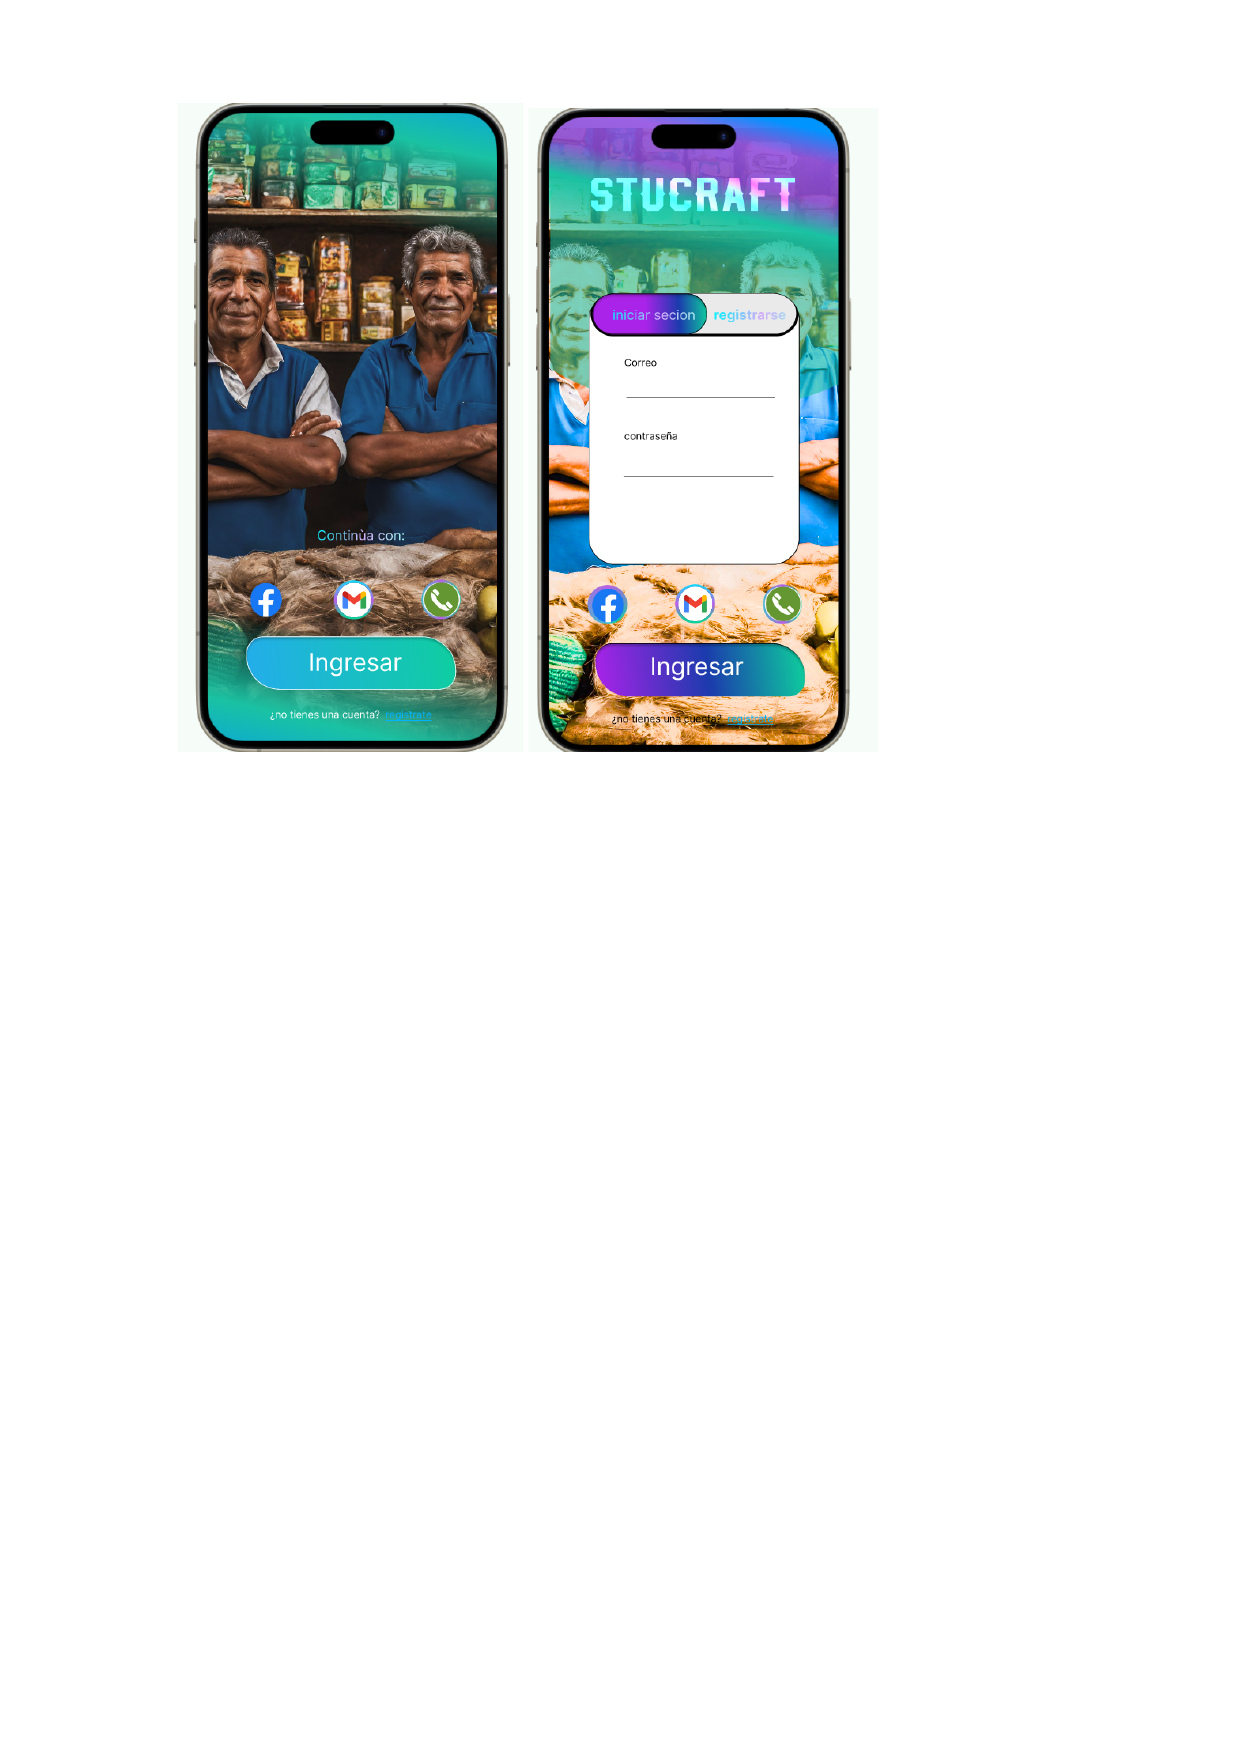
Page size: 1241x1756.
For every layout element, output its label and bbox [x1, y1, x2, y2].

picture [177, 103, 524, 752]
picture [528, 108, 879, 752]
